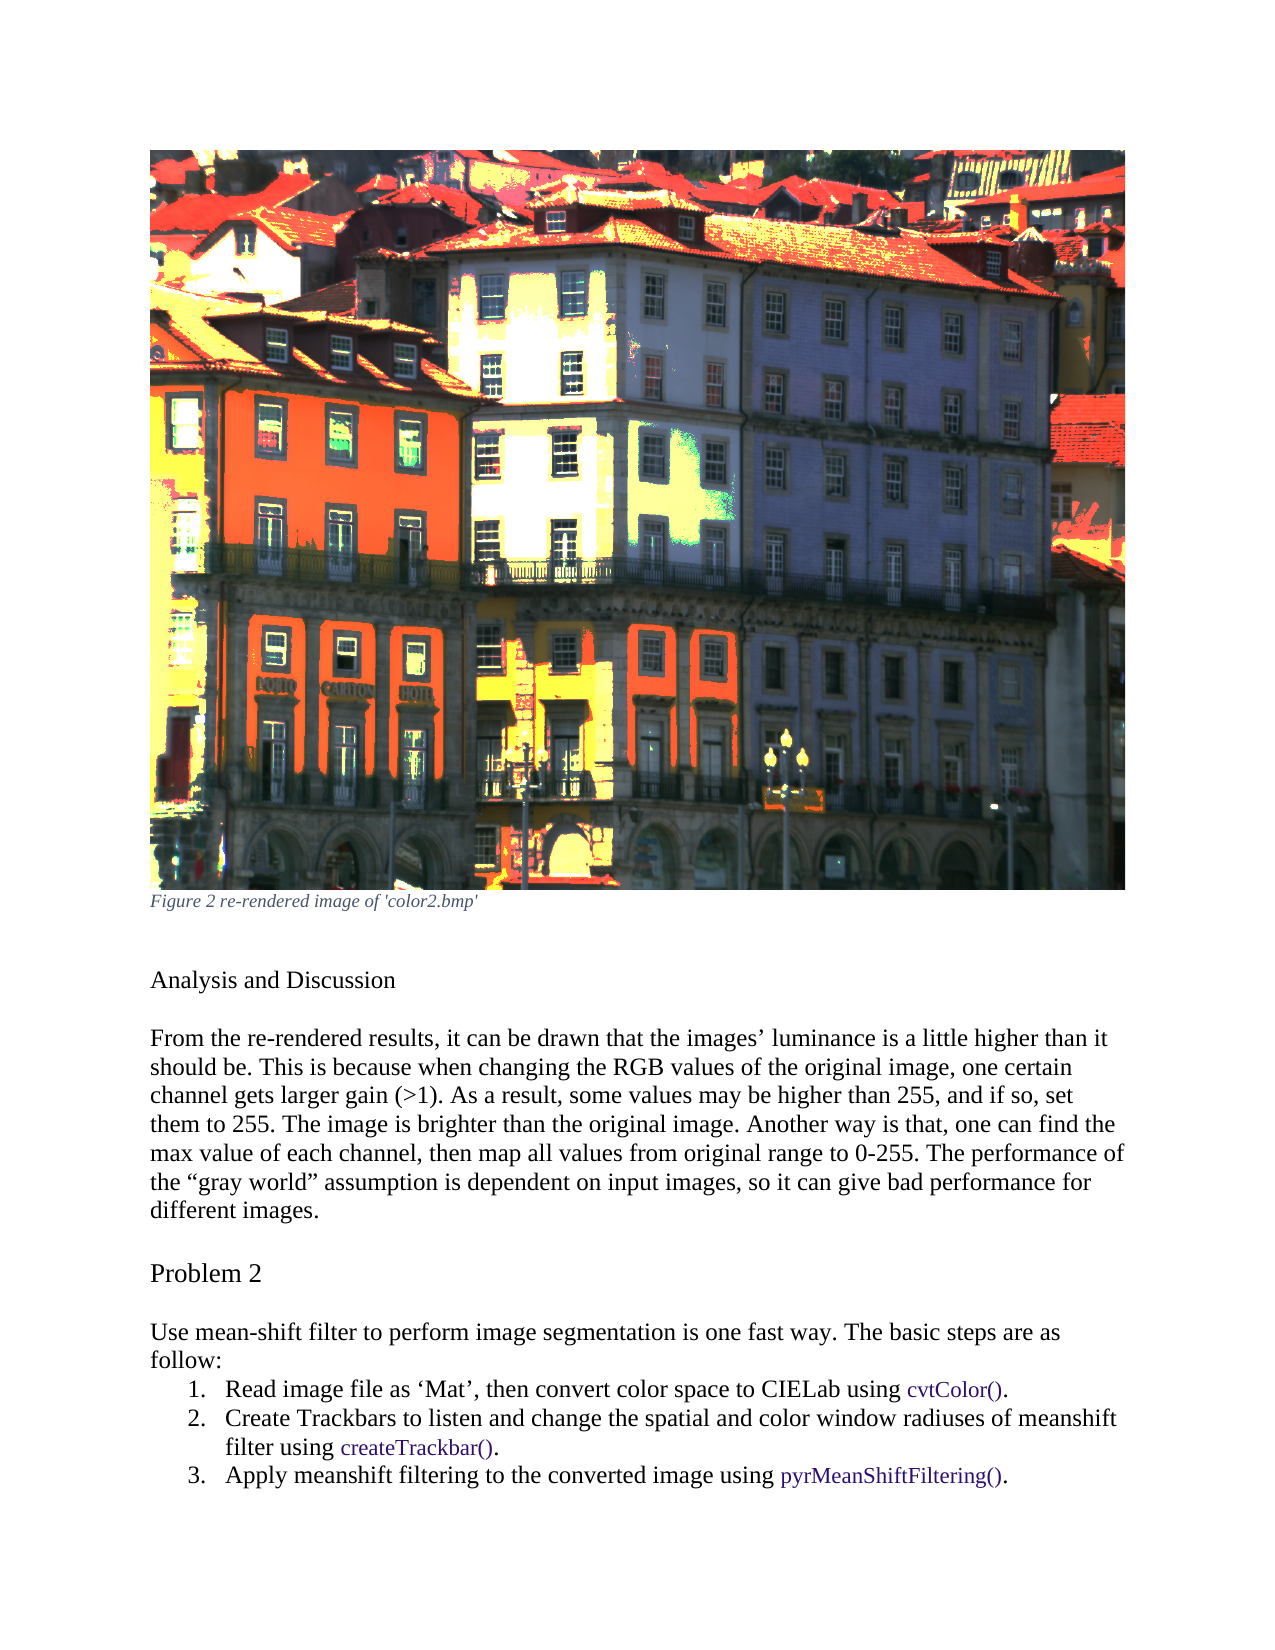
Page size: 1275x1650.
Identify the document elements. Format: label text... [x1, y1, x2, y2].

subtitle Analysis and Discussion [150, 965, 1125, 994]
text Use mean-shift filter to perform image segmentation is one fast way. The basic steps are as follow: [150, 1317, 1125, 1374]
subtitle Problem 2 [150, 1257, 1125, 1288]
picture [150, 150, 1125, 890]
text From the re-rendered results, it can be drawn that the images’ luminance is a little higher than it should be. This is because when changing the RGB values of the original image, one certain channel gets larger gain (>1). As a result, some values may be higher than 255, and if so, set them to 255. The image is brighter than the original image. Another way is that, one can find the max value of each channel, then map all values from original range to 0-255. The performance of the “gray world” assumption is dependent on input images, so it can give bad performance for different images. [150, 1023, 1125, 1224]
list Read image file as ‘Mat’, then convert color space to CIELab using cvtColor(). [187, 1374, 1125, 1403]
list Apply meanshift filtering to the converted image using pyrMeanShiftFiltering(). [187, 1461, 1125, 1489]
text Figure 2 re-rendered image of 'color2.bmp' [150, 890, 1125, 912]
list Create Trackbars to listen and change the spatial and color window radiuses of meanshift filter using createTrackbar(). [187, 1403, 1125, 1461]
